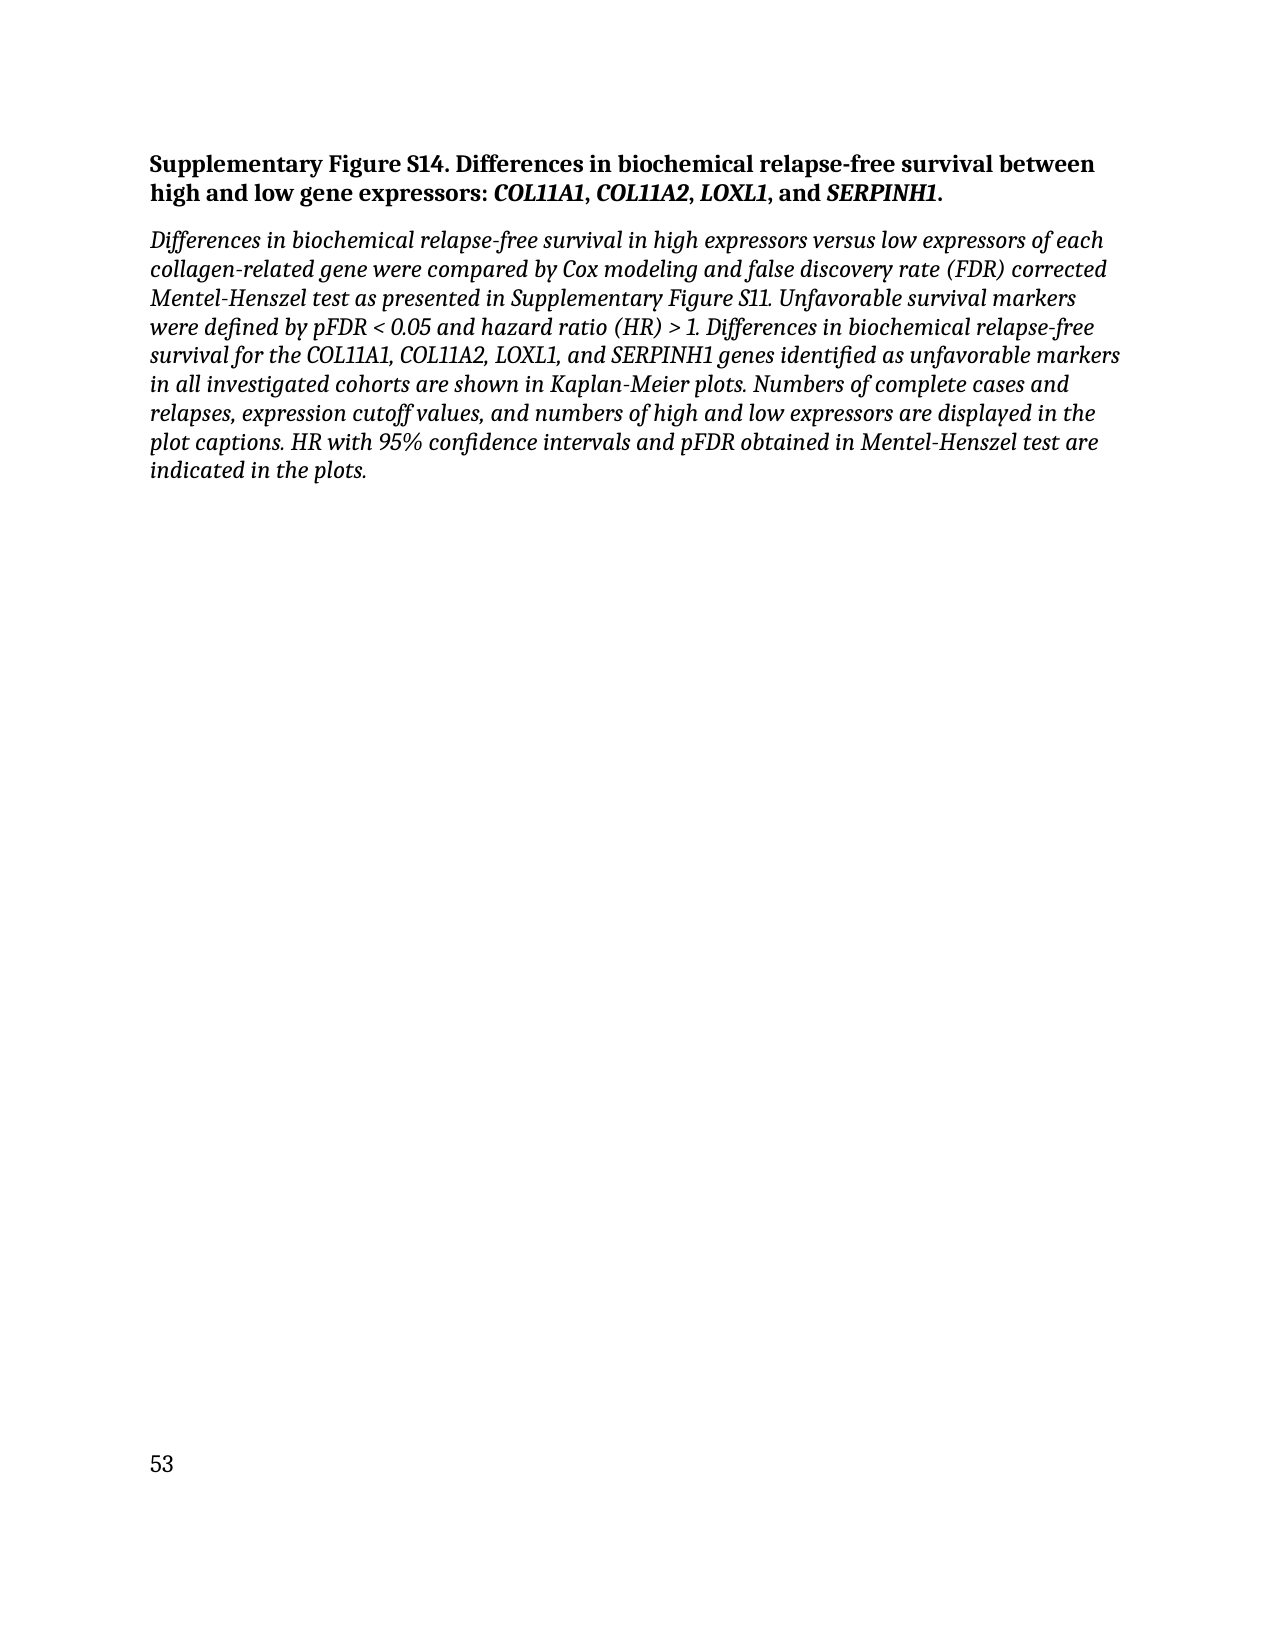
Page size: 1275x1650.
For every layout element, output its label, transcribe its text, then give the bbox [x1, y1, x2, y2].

text Differences in biochemical relapse-free survival in high expressors versus low expressors of each collagen-related gene were compared by Cox modeling and false discovery rate (FDR) corrected Mentel-Henszel test as presented in Supplementary Figure S11. Unfavorable survival markers were defined by pFDR < 0.05 and hazard ratio (HR) > 1. Differences in biochemical relapse-free survival for the COL11A1, COL11A2, LOXL1, and SERPINH1 genes identified as unfavorable markers in all investigated cohorts are shown in Kaplan-Meier plots. Numbers of complete cases and relapses, expression cutoff values, and numbers of high and low expressors are displayed in the plot captions. HR with 95% confidence intervals and pFDR obtained in Mentel-Henszel test are indicated in the plots. [150, 226, 1125, 485]
text Supplementary Figure S14. Differences in biochemical relapse-free survival between high and low gene expressors: COL11A1, COL11A2, LOXL1, and SERPINH1. [150, 150, 1125, 207]
